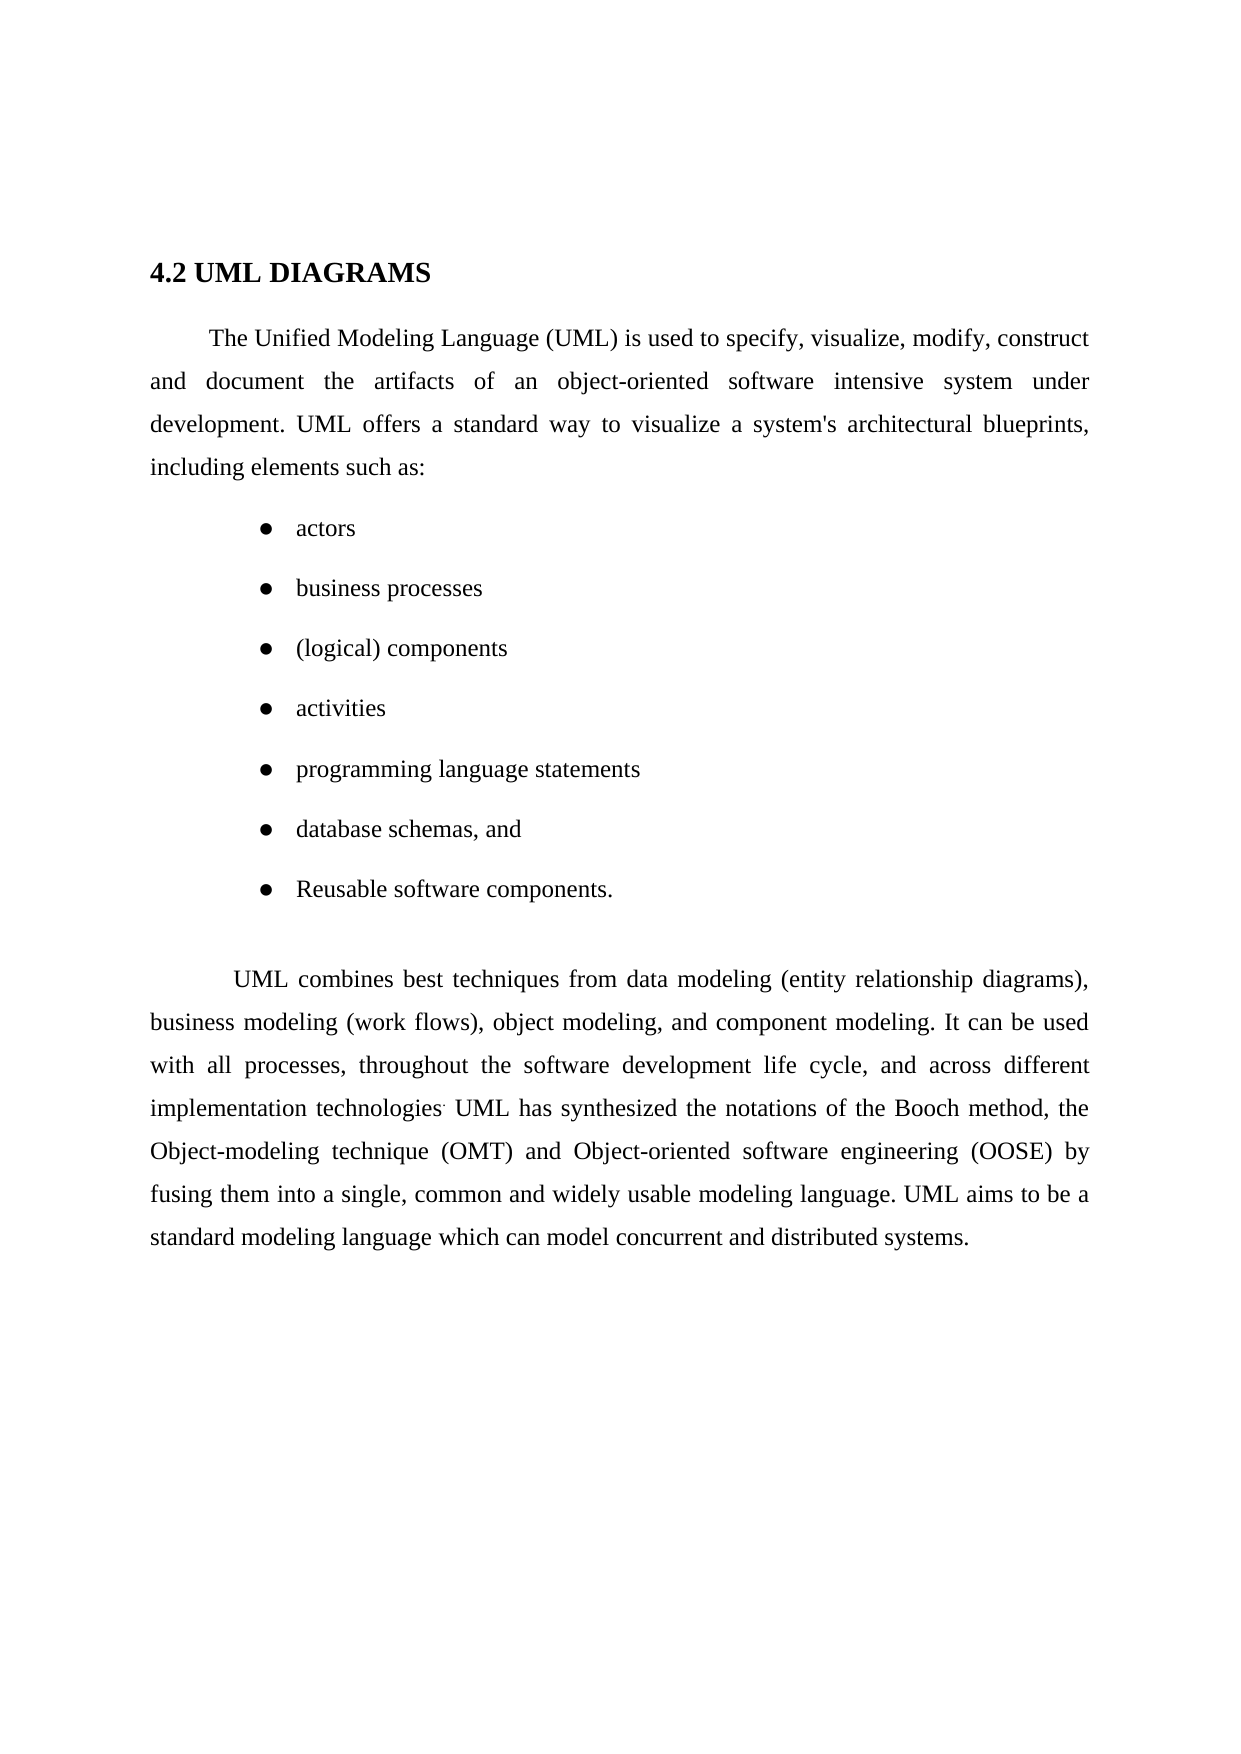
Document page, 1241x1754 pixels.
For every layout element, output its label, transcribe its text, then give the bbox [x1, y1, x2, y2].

subtitle 4.2 UML DIAGRAMS [150, 256, 1090, 289]
list database schemas, and [258, 813, 1090, 844]
list Reusable software components. [258, 873, 1090, 904]
list actors [258, 512, 1090, 542]
list activities [258, 693, 1090, 723]
list (logical) components [258, 632, 1090, 663]
list business processes [258, 572, 1090, 602]
text The Unified Modeling Language (UML) is used to specify, visualize, modify, construct and document the artifacts of an object-oriented software intensive system under development. UML offers a standard way to visualize a system's architectural blueprints, including elements such as: [150, 323, 1090, 481]
list programming language statements [258, 753, 1090, 783]
text UML combines best techniques from data modeling (entity relationship diagrams), business modeling (work flows), object modeling, and component modeling. It can be used with all processes, throughout the software development life cycle, and across different implementation technologies. UML has synthesized the notations of the Booch method, the Object-modeling technique (OMT) and Object-oriented software engineering (OOSE) by fusing them into a single, common and widely usable modeling language. UML aims to be a standard modeling language which can model concurrent and distributed systems. [150, 964, 1090, 1251]
